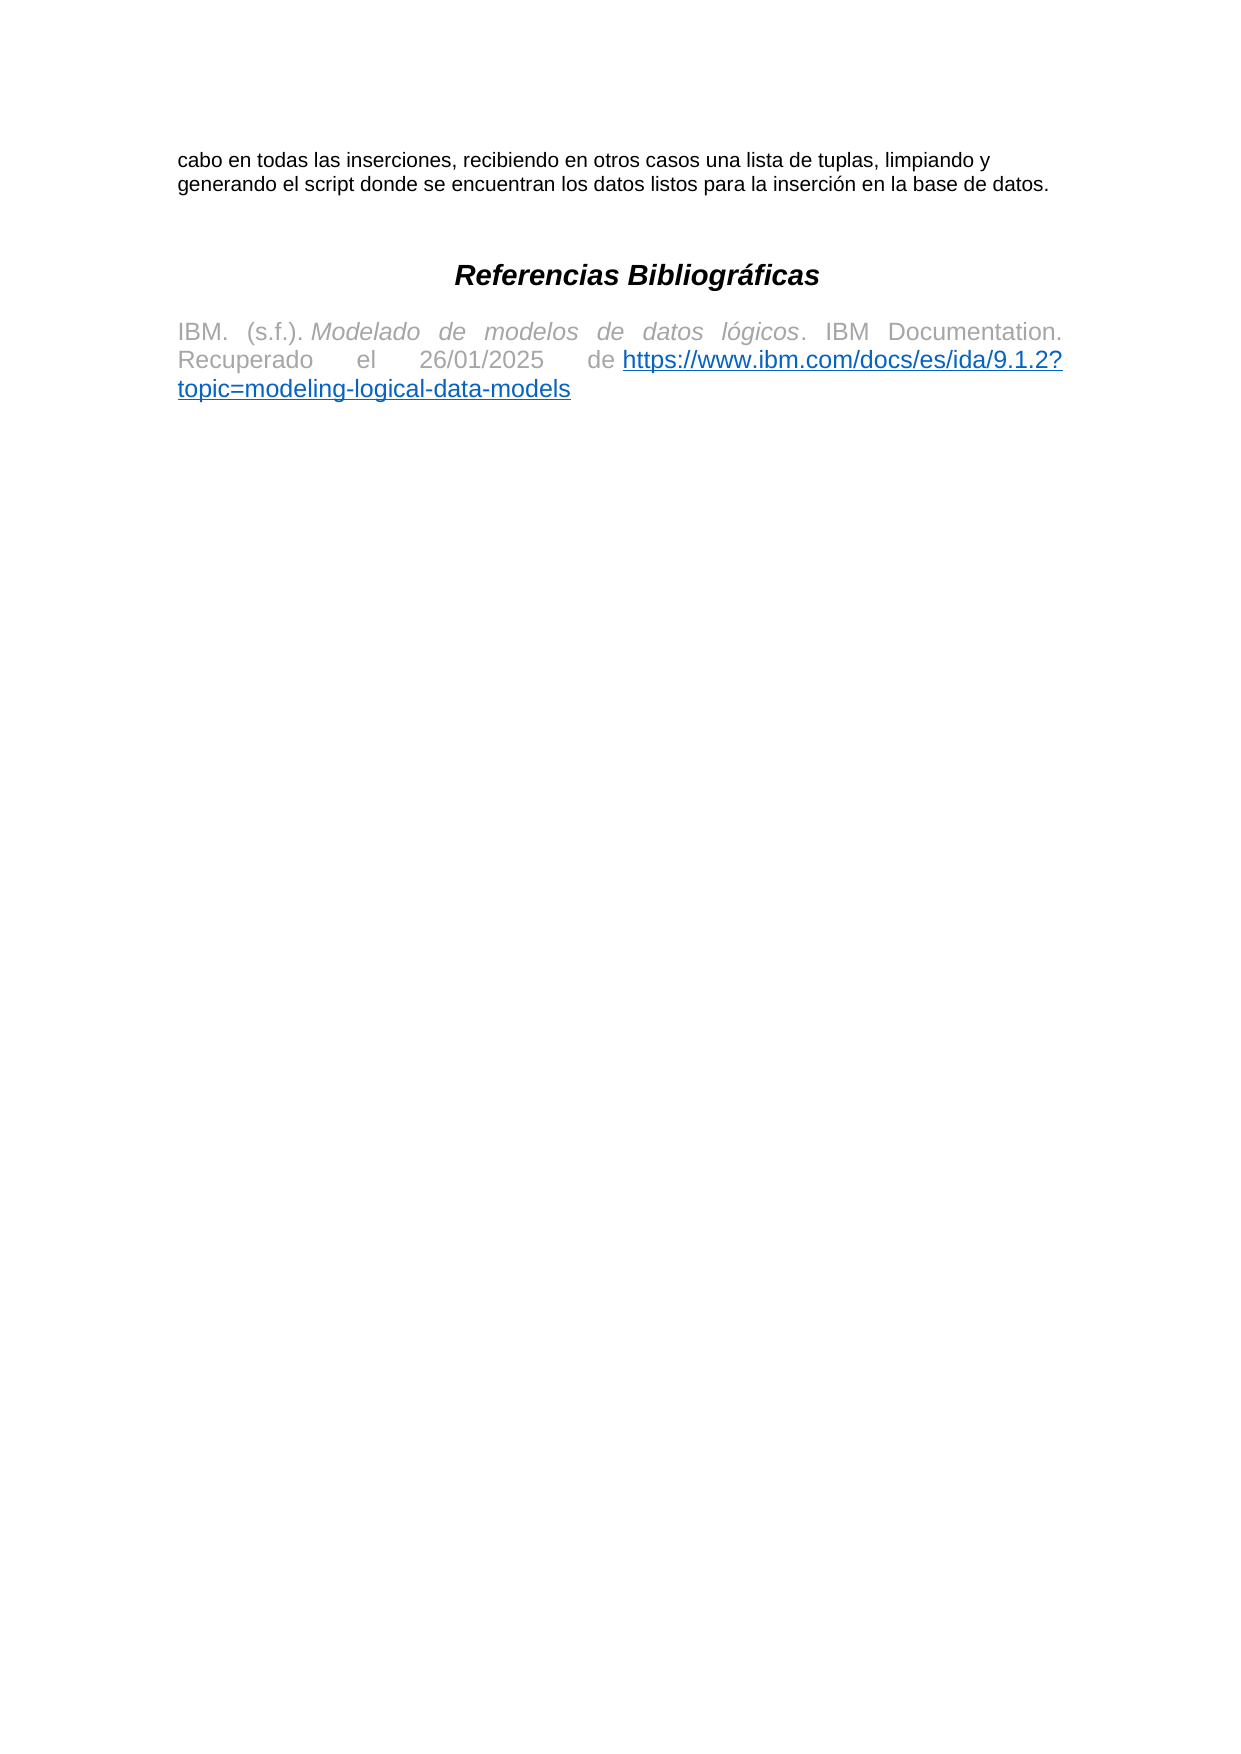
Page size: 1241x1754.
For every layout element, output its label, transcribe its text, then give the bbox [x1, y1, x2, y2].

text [177, 148, 1063, 196]
text IBM. (s.f.). Modelado de modelos de datos lógicos. IBM Documentation. Recuperado el 26/01/2025 de https://www.ibm.com/docs/es/ida/9.1.2?topic=modeling-logical-data-models [177, 317, 1063, 403]
subtitle Referencias Bibliográficas [177, 258, 1063, 292]
